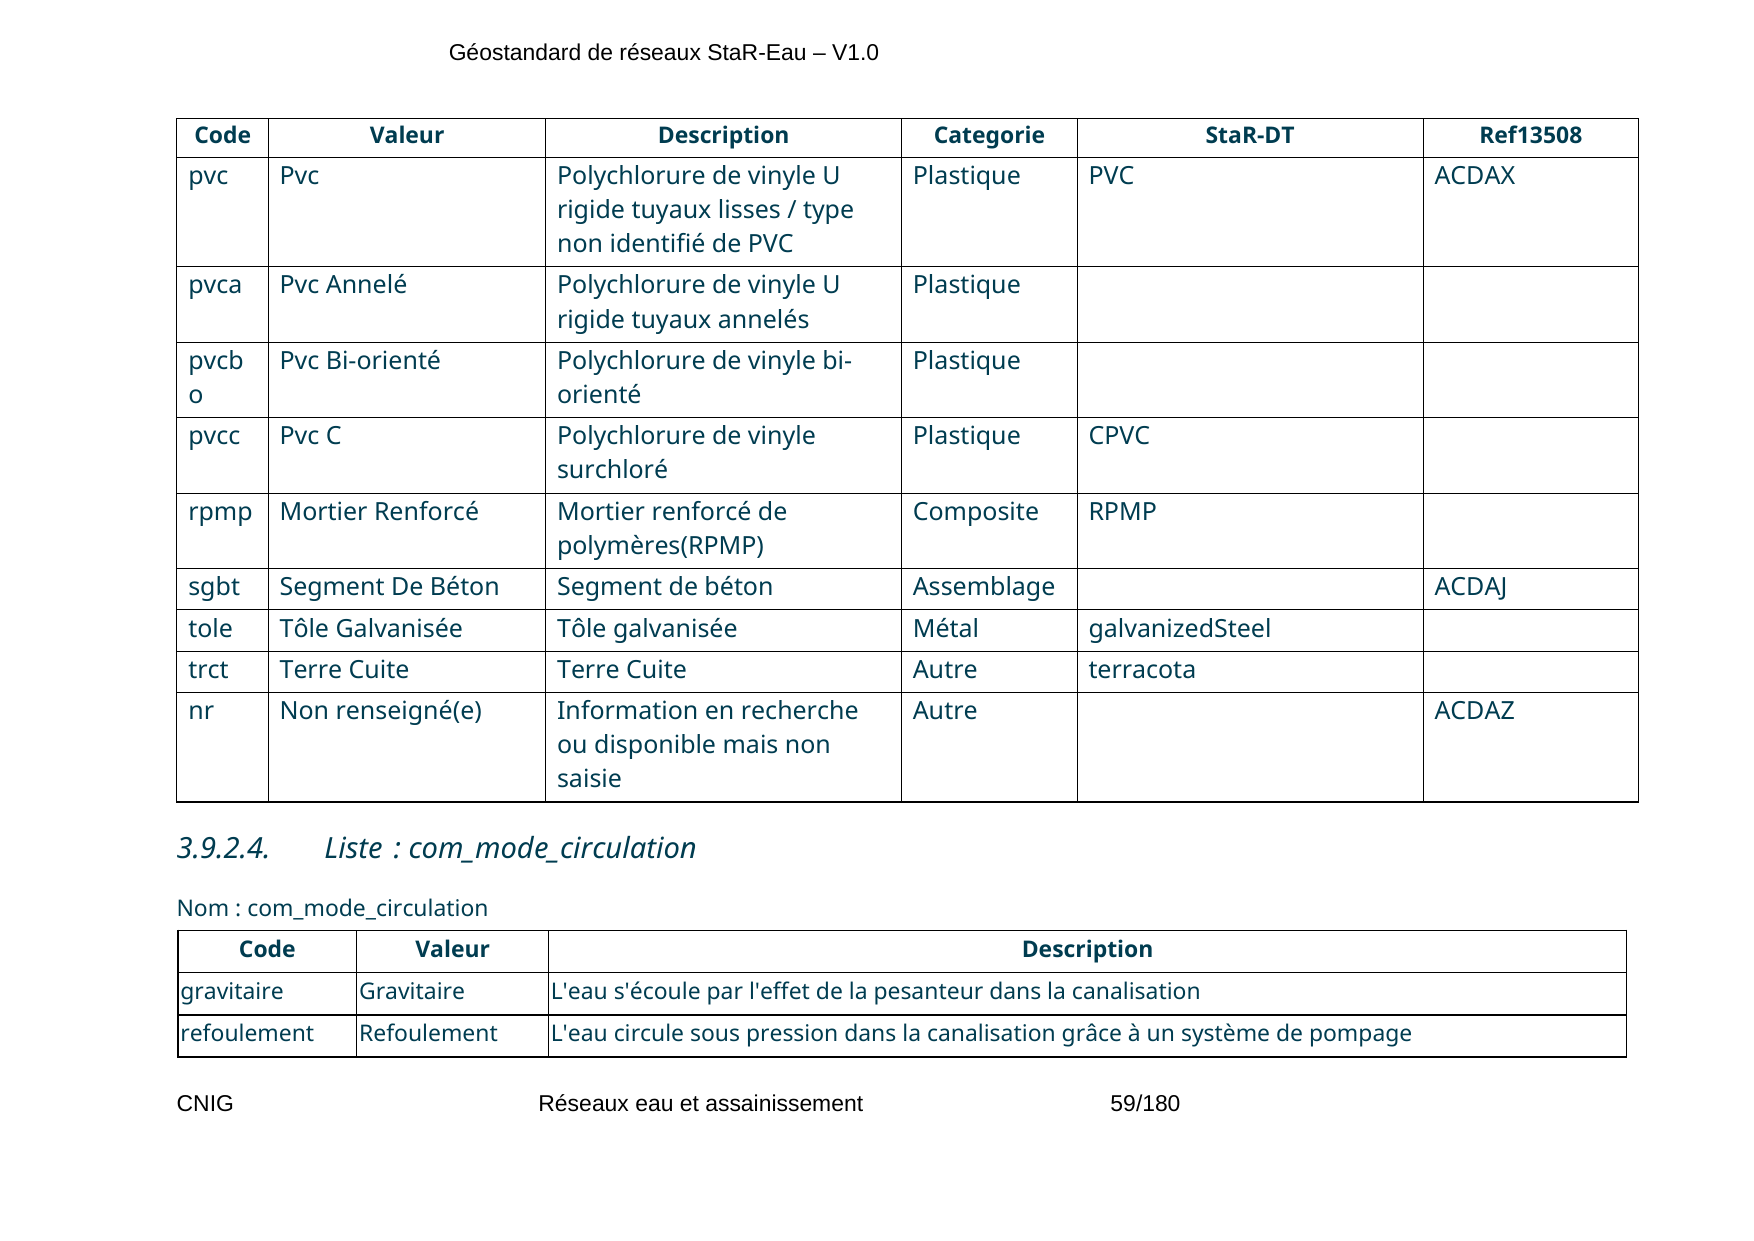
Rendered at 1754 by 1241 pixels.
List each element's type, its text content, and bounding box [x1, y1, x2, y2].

subtitle Liste : com_mode_circulation [176, 827, 1636, 867]
table_cell Polychlorure de vinyle bi-orienté [546, 343, 901, 417]
table_cell PVC [1078, 158, 1423, 266]
table_cell L'eau s'écoule par l'effet de la pesanteur dans la canalisation [549, 973, 1626, 1014]
table_header Description [546, 119, 901, 157]
table_cell Gravitaire [357, 973, 548, 1014]
table_cell [1078, 267, 1423, 342]
table_cell Pvc Bi-orienté [269, 343, 545, 417]
table_cell Plastique [902, 267, 1077, 342]
table_cell Pvc C [269, 418, 545, 492]
table_cell pvcbo [177, 343, 268, 417]
table_cell ACDAJ [1424, 569, 1638, 609]
table_cell Tôle galvanisée [546, 610, 901, 651]
table_cell Pvc [269, 158, 545, 266]
table_cell L'eau circule sous pression dans la canalisation grâce à un système de pompage [549, 1016, 1626, 1056]
table_header StaR-DT [1078, 119, 1423, 157]
table_cell Information en recherche ou disponible mais non saisie [546, 693, 901, 801]
table_cell [1078, 693, 1423, 801]
table_cell [1078, 569, 1423, 609]
table_cell Pvc Annelé [269, 267, 545, 342]
table_cell trct [177, 652, 268, 692]
table_cell Refoulement [357, 1016, 548, 1056]
table_header Categorie [902, 119, 1077, 157]
table_cell Polychlorure de vinyle U rigide tuyaux annelés [546, 267, 901, 342]
table_cell sgbt [177, 569, 268, 609]
table_cell Mortier Renforcé [269, 494, 545, 568]
table_cell Terre Cuite [269, 652, 545, 692]
table_cell Segment de béton [546, 569, 901, 609]
table_cell Segment De Béton [269, 569, 545, 609]
table_cell Polychlorure de vinyle surchloré [546, 418, 901, 492]
table_cell Mortier renforcé de polymères(RPMP) [546, 494, 901, 568]
table_cell ACDAX [1424, 158, 1638, 266]
table_cell gravitaire [179, 973, 356, 1014]
table_cell Métal [902, 610, 1077, 651]
table_cell [1424, 267, 1638, 342]
table_header Valeur [357, 931, 548, 972]
table_header Description [549, 931, 1626, 972]
table_cell ACDAZ [1424, 693, 1638, 801]
table_cell Tôle Galvanisée [269, 610, 545, 651]
table_cell Plastique [902, 158, 1077, 266]
table_cell galvanizedSteel [1078, 610, 1423, 651]
table_cell Autre [902, 693, 1077, 801]
table_cell [1424, 343, 1638, 417]
table_cell rpmp [177, 494, 268, 568]
table_cell pvca [177, 267, 268, 342]
table_cell RPMP [1078, 494, 1423, 568]
table_cell Autre [902, 652, 1077, 692]
table_header Ref13508 [1424, 119, 1638, 157]
table_cell Plastique [902, 418, 1077, 492]
table_cell Terre Cuite [546, 652, 901, 692]
table_cell Non renseigné(e) [269, 693, 545, 801]
table_cell Polychlorure de vinyle U rigide tuyaux lisses / type non identifié de PVC [546, 158, 901, 266]
table_cell CPVC [1078, 418, 1423, 492]
table_cell Plastique [902, 343, 1077, 417]
table_header Code [177, 119, 268, 157]
table_cell Assemblage [902, 569, 1077, 609]
table_cell nr [177, 693, 268, 801]
table_cell tole [177, 610, 268, 651]
table_cell [1424, 610, 1638, 651]
table_cell terracota [1078, 652, 1423, 692]
table_header Code [179, 931, 356, 972]
text Nom : com_mode_circulation [176, 892, 1636, 923]
table_cell [1424, 652, 1638, 692]
table_cell [1424, 494, 1638, 568]
table_cell pvc [177, 158, 268, 266]
table_cell [1424, 418, 1638, 492]
table_cell pvcc [177, 418, 268, 492]
table_cell Composite [902, 494, 1077, 568]
table_header Valeur [269, 119, 545, 157]
table_cell refoulement [179, 1016, 356, 1056]
table_cell [1078, 343, 1423, 417]
